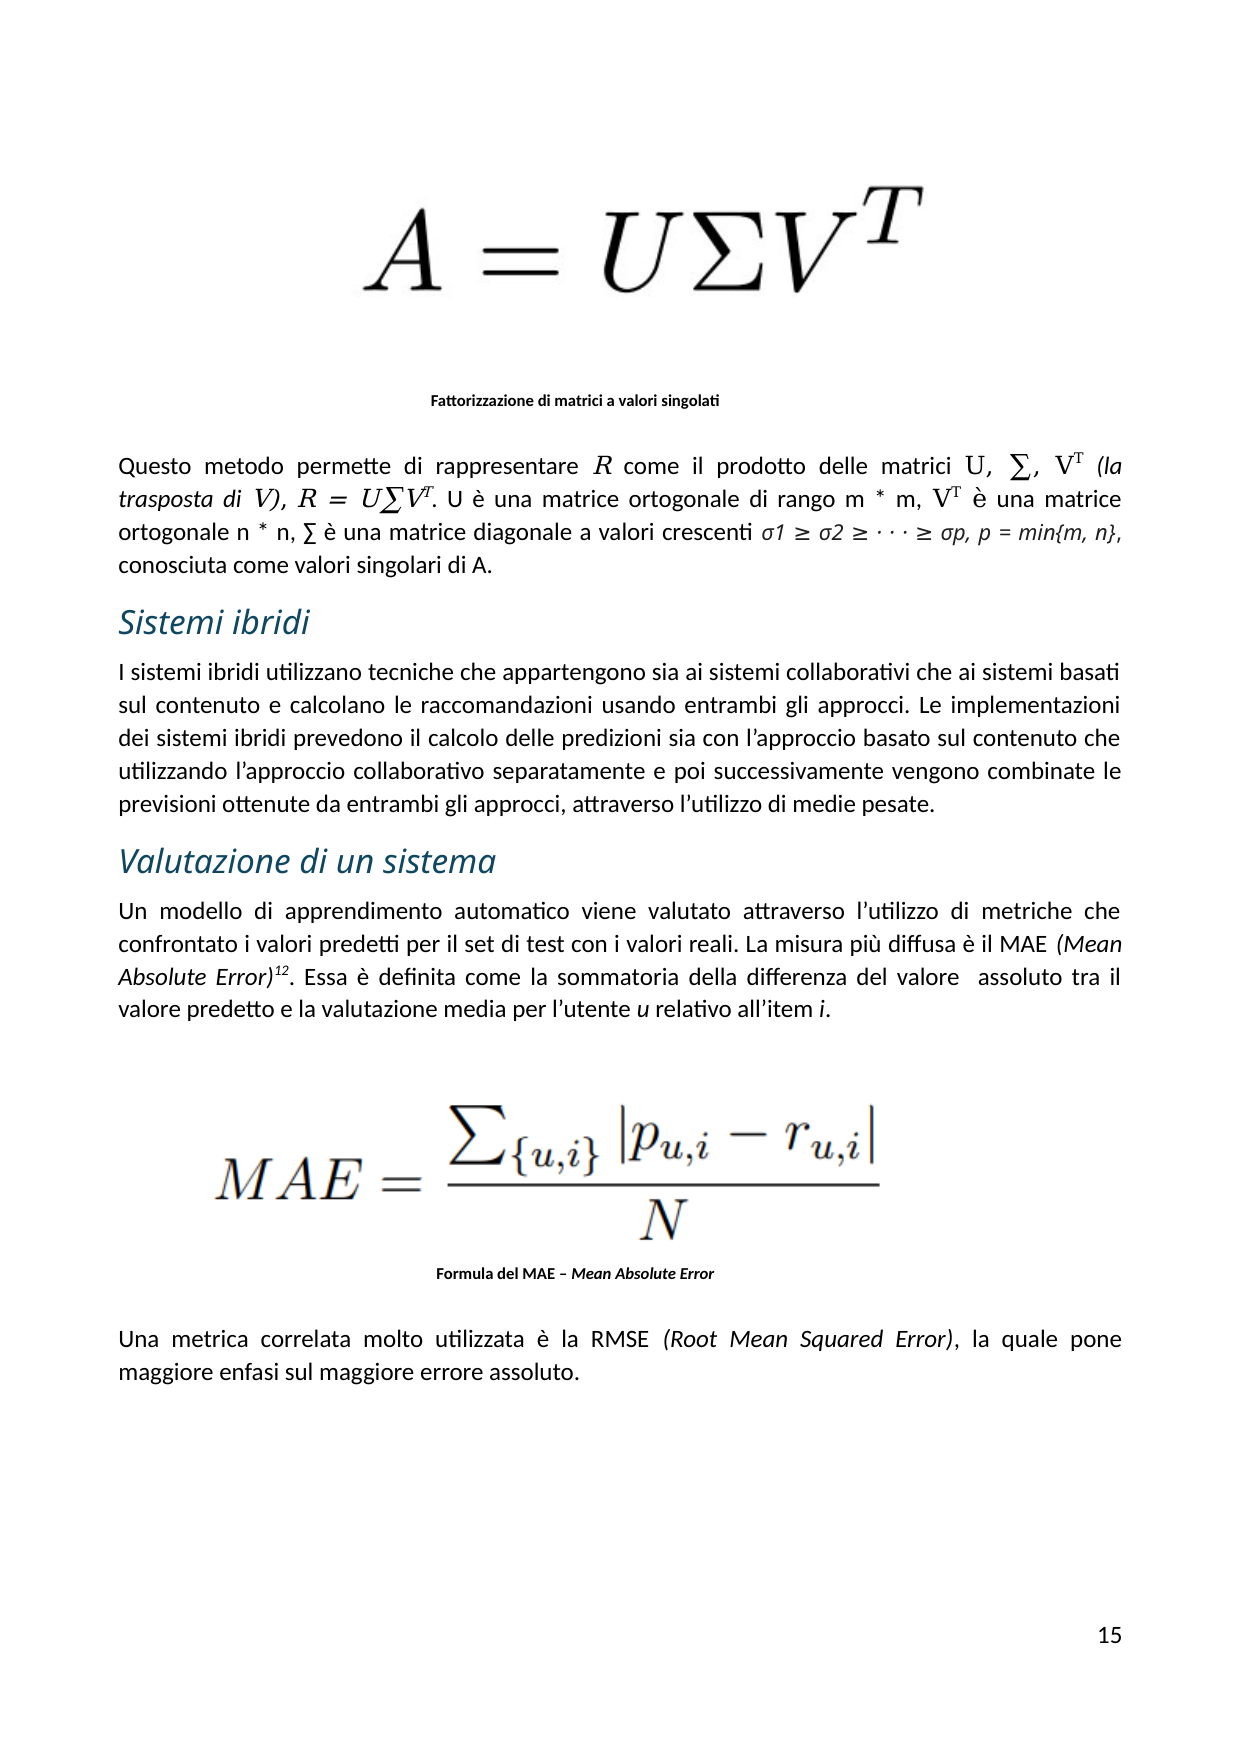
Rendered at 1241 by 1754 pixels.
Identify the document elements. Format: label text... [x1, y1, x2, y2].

text Fattorizzazione di matrici a valori singolati [118, 390, 1032, 410]
text Una metrica correlata molto utilizzata è la RMSE (Root Mean Squared Error), la quale pone maggiore enfasi sul maggiore errore assoluto. [118, 1323, 1122, 1386]
picture [160, 1043, 990, 1262]
subtitle Sistemi ibridi [118, 599, 1122, 644]
text I sistemi ibridi utilizzano tecniche che appartengono sia ai sistemi collaborativi che ai sistemi basati sul contenuto e calcolano le raccomandazioni usando entrambi gli approcci. Le implementazioni dei sistemi ibridi prevedono il calcolo delle predizioni sia con l’approccio basato sul contenuto che utilizzando l’approccio collaborativo separatamente e poi successivamente vengono combinate le previsioni ottenute da entrambi gli approcci, attraverso l’utilizzo di medie pesate. [118, 656, 1122, 818]
picture [302, 147, 938, 371]
text Un modello di apprendimento automatico viene valutato attraverso l’utilizzo di metriche che confrontato i valori predetti per il set di test con i valori reali. La misura più diffusa è il MAE (Mean Absolute Error). Essa è definita come la sommatoria della differenza del valore assoluto tra il valore predetto e la valutazione media per l’utente u relativo all’item i. [118, 895, 1122, 1024]
text Questo metodo permette di rappresentare R come il prodotto delle matrici U, ∑, VT (la trasposta di V), R = U∑VT. U è una matrice ortogonale di rango m * m, VT è una matrice ortogonale n * n, ∑ è una matrice diagonale a valori crescenti σ1 ≥ σ2 ≥ · · · ≥ σp, p = min{m, n}, conosciuta come valori singolari di A. [118, 449, 1122, 580]
subtitle Valutazione di un sistema [118, 837, 1122, 883]
